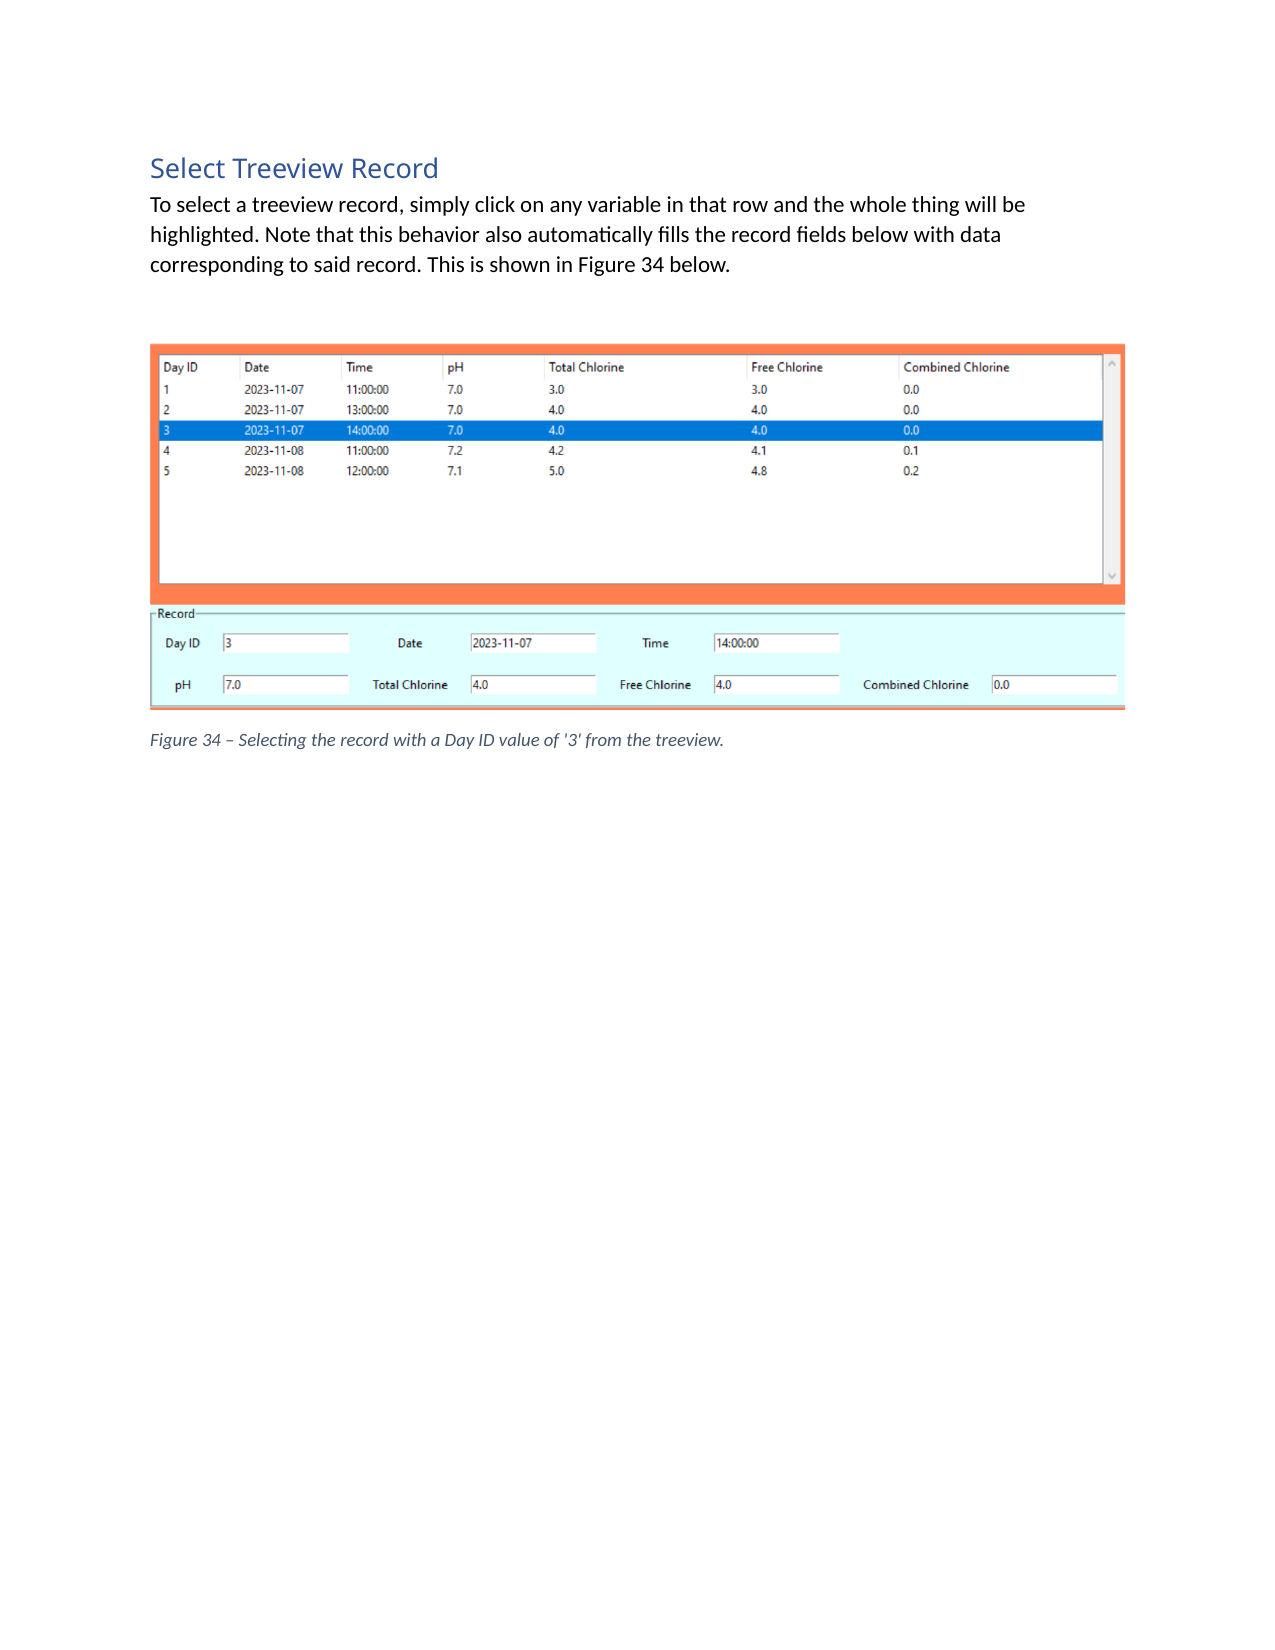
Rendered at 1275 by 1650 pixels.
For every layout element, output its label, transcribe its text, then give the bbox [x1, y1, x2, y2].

picture [150, 343, 1125, 710]
text To select a treeview record, simply click on any variable in that row and the whole thing will be highlighted. Note that this behavior also automatically fills the record fields below with data corresponding to said record. This is shown in Figure 34 below. [150, 190, 1125, 278]
subtitle Select Treeview Record [150, 150, 1125, 187]
